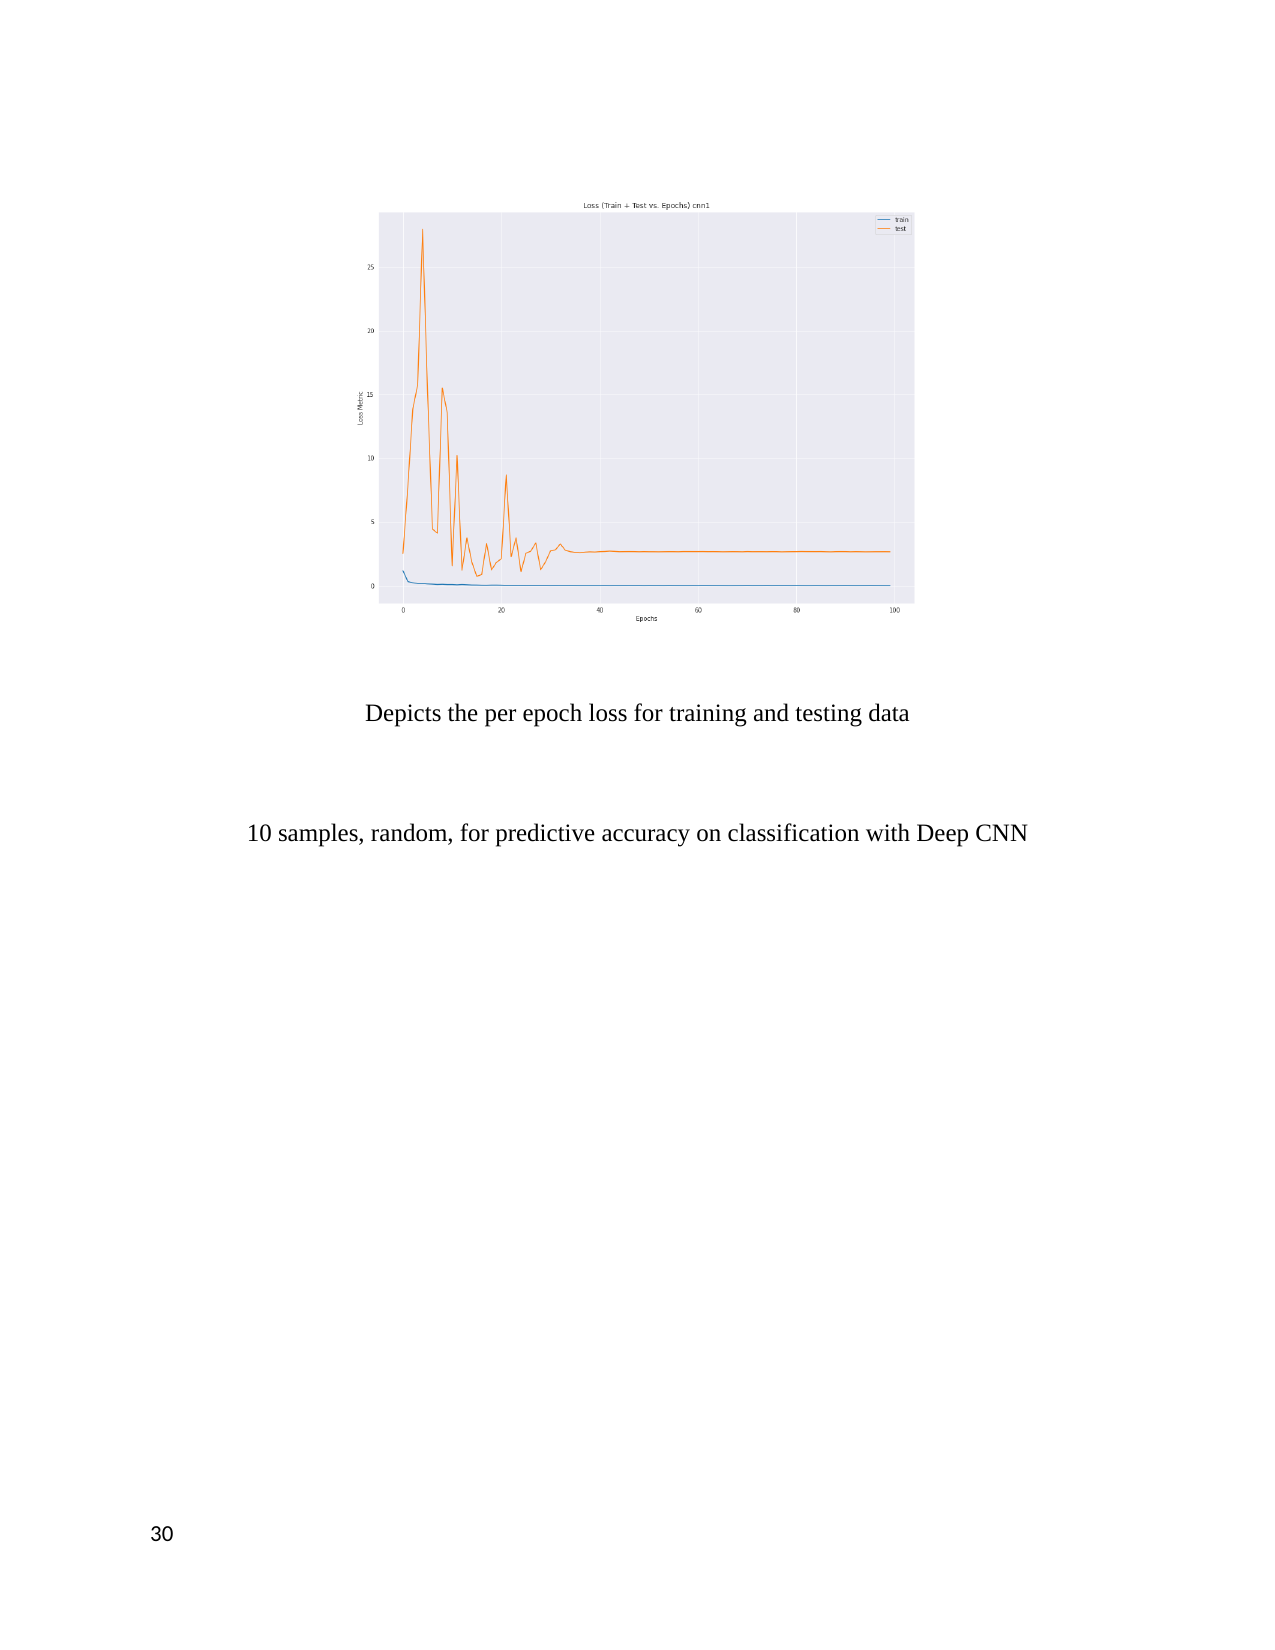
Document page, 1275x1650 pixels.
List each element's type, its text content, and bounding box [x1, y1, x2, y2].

text 10 samples, random, for predictive accuracy on classification with Deep CNN [150, 818, 1125, 846]
text Depicts the per epoch loss for training and testing data [150, 698, 1125, 727]
